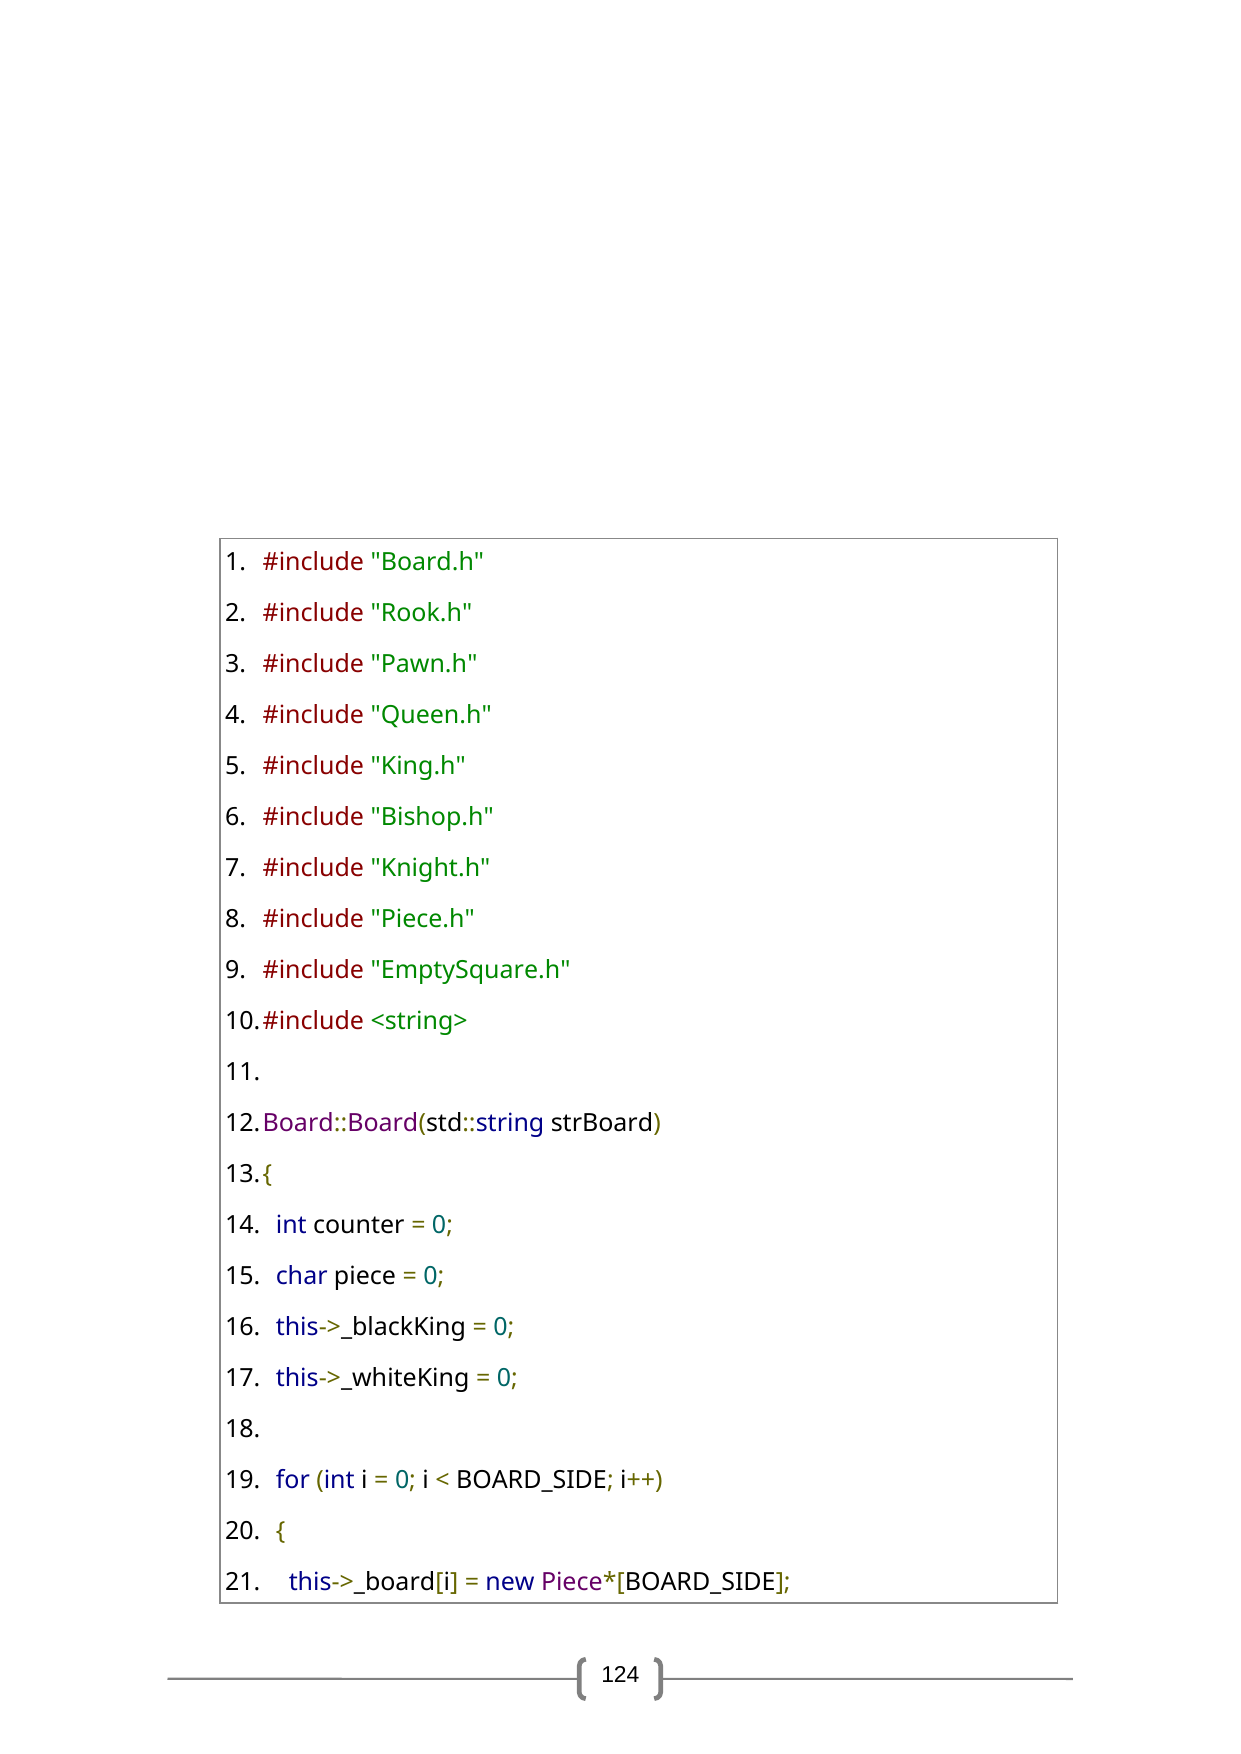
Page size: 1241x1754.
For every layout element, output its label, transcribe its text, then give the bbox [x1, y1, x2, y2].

list this->_whiteKing = 0; [221, 1354, 1057, 1394]
list #include "Knight.h" [221, 844, 1057, 883]
list char piece = 0; [221, 1252, 1057, 1292]
list #include "Board.h" [221, 539, 1057, 577]
list #include "Queen.h" [221, 691, 1057, 730]
list Board::Board(std::string strBoard) [221, 1099, 1057, 1139]
list #include "Bishop.h" [221, 793, 1057, 832]
list #include "Rook.h" [221, 588, 1057, 628]
list #include <string> [221, 997, 1057, 1037]
list #include "Pawn.h" [221, 639, 1057, 679]
list int counter = 0; [221, 1201, 1057, 1241]
list #include "EmptySquare.h" [221, 946, 1057, 986]
list #include "King.h" [221, 742, 1057, 781]
list #include "Piece.h" [221, 895, 1057, 934]
list this->_blackKing = 0; [221, 1303, 1057, 1343]
list { [221, 1150, 1057, 1190]
list for (int i = 0; i < BOARD_SIDE; i++) [221, 1456, 1057, 1496]
list { [221, 1507, 1057, 1547]
list this->_board[i] = new Piece*[BOARD_SIDE]; [221, 1558, 1057, 1602]
